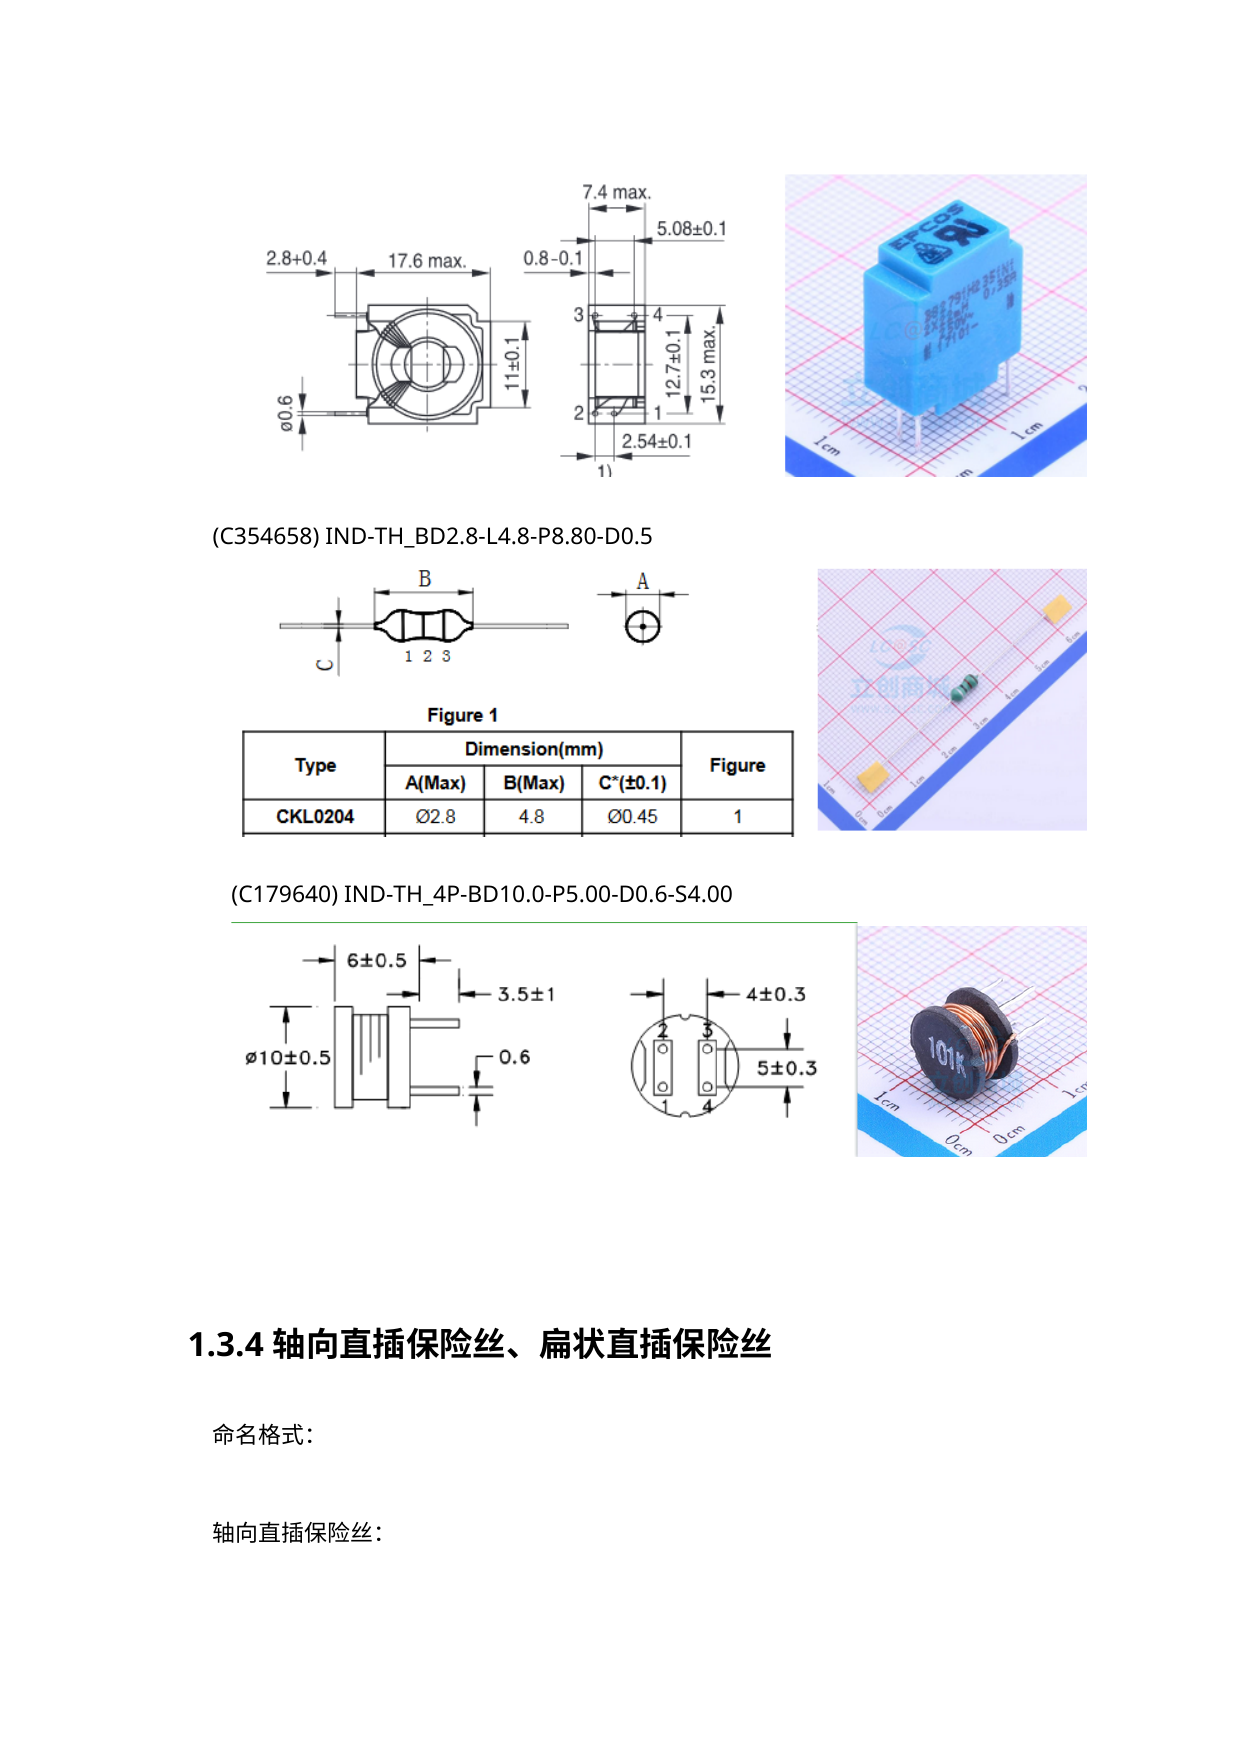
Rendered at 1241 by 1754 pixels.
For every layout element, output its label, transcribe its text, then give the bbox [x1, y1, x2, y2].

text 轴向直插保险丝： [212, 1499, 1053, 1564]
text 命名格式： [212, 1402, 1053, 1467]
picture [231, 922, 1087, 1157]
text (C354658) IND-TH_BD2.8-L4.8-P8.80-D0.5 [212, 519, 1053, 552]
text (C179640) IND-TH_4P-BD10.0-P5.00-D0.6-S4.00 [187, 877, 1053, 909]
picture [231, 559, 1087, 837]
picture [231, 172, 1087, 477]
text 1.3.4 轴向直插保险丝、扁状直插保险丝 [187, 1309, 1053, 1374]
